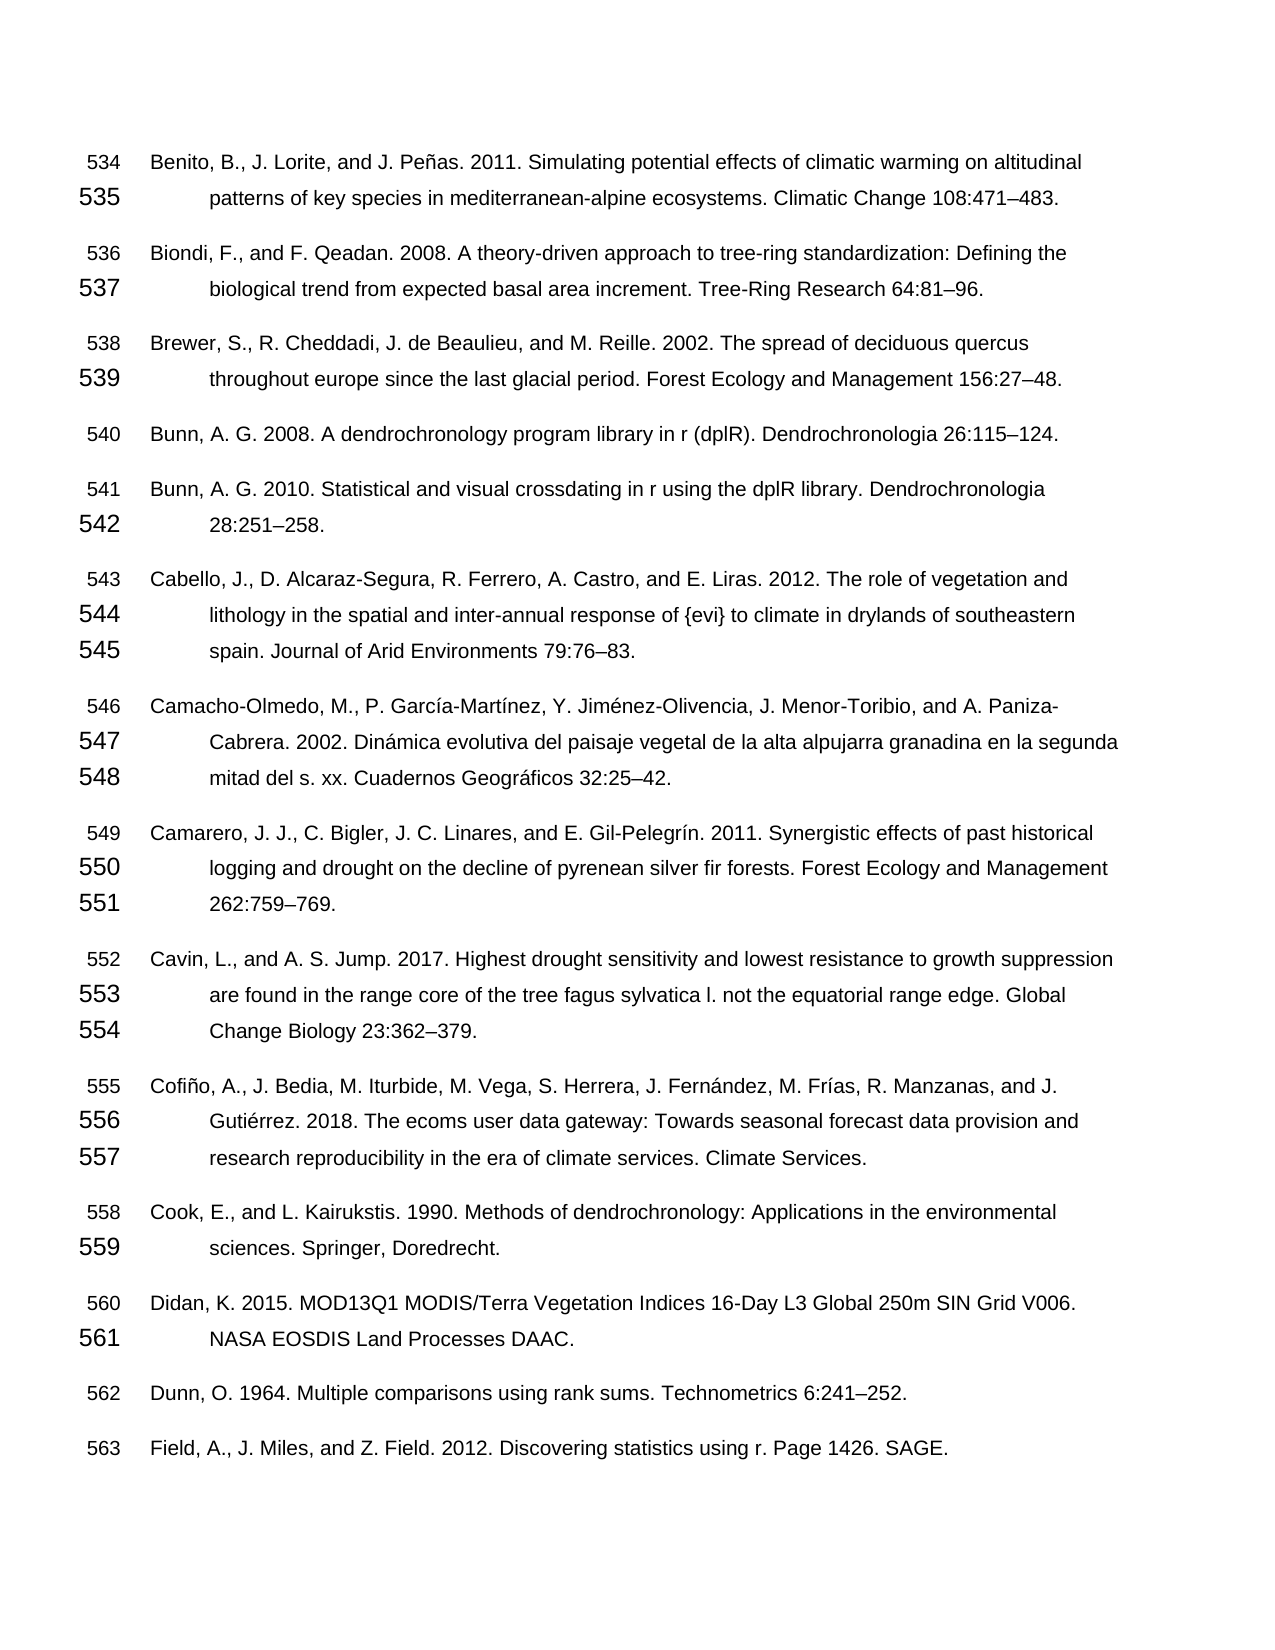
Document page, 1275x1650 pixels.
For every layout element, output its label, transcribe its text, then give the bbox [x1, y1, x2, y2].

text Dunn, O. 1964. Multiple comparisons using rank sums. Technometrics 6:241–252. [150, 1381, 1125, 1405]
text Cook, E., and L. Kairukstis. 1990. Methods of dendrochronology: Applications in the environmental sciences. Springer, Doredrecht. [150, 1200, 1125, 1260]
text Camacho-Olmedo, M., P. García-Martínez, Y. Jiménez-Olivencia, J. Menor-Toribio, and A. Paniza-Cabrera. 2002. Dinámica evolutiva del paisaje vegetal de la alta alpujarra granadina en la segunda mitad del s. xx. Cuadernos Geográficos 32:25–42. [150, 694, 1125, 789]
text Bunn, A. G. 2010. Statistical and visual crossdating in r using the dplR library. Dendrochronologia 28:251–258. [150, 477, 1125, 536]
text Cavin, L., and A. S. Jump. 2017. Highest drought sensitivity and lowest resistance to growth suppression are found in the range core of the tree fagus sylvatica l. not the equatorial range edge. Global Change Biology 23:362–379. [150, 947, 1125, 1043]
text Didan, K. 2015. MOD13Q1 MODIS/Terra Vegetation Indices 16-Day L3 Global 250m SIN Grid V006. NASA EOSDIS Land Processes DAAC. [150, 1291, 1125, 1351]
text Camarero, J. J., C. Bigler, J. C. Linares, and E. Gil-Pelegrín. 2011. Synergistic effects of past historical logging and drought on the decline of pyrenean silver fir forests. Forest Ecology and Management 262:759–769. [150, 820, 1125, 916]
text Field, A., J. Miles, and Z. Field. 2012. Discovering statistics using r. Page 1426. SAGE. [150, 1436, 1125, 1460]
text Benito, B., J. Lorite, and J. Peñas. 2011. Simulating potential effects of climatic warming on altitudinal patterns of key species in mediterranean-alpine ecosystems. Climatic Change 108:471–483. [150, 150, 1125, 210]
text Biondi, F., and F. Qeadan. 2008. A theory-driven approach to tree-ring standardization: Defining the biological trend from expected basal area increment. Tree-Ring Research 64:81–96. [150, 241, 1125, 301]
text Bunn, A. G. 2008. A dendrochronology program library in r (dplR). Dendrochronologia 26:115–124. [150, 422, 1125, 446]
text Brewer, S., R. Cheddadi, J. de Beaulieu, and M. Reille. 2002. The spread of deciduous quercus throughout europe since the last glacial period. Forest Ecology and Management 156:27–48. [150, 331, 1125, 391]
text Cabello, J., D. Alcaraz-Segura, R. Ferrero, A. Castro, and E. Liras. 2012. The role of vegetation and lithology in the spatial and inter-annual response of {evi} to climate in drylands of southeastern spain. Journal of Arid Environments 79:76–83. [150, 567, 1125, 663]
text Cofiño, A., J. Bedia, M. Iturbide, M. Vega, S. Herrera, J. Fernández, M. Frías, R. Manzanas, and J. Gutiérrez. 2018. The ecoms user data gateway: Towards seasonal forecast data provision and research reproducibility in the era of climate services. Climate Services. [150, 1073, 1125, 1169]
